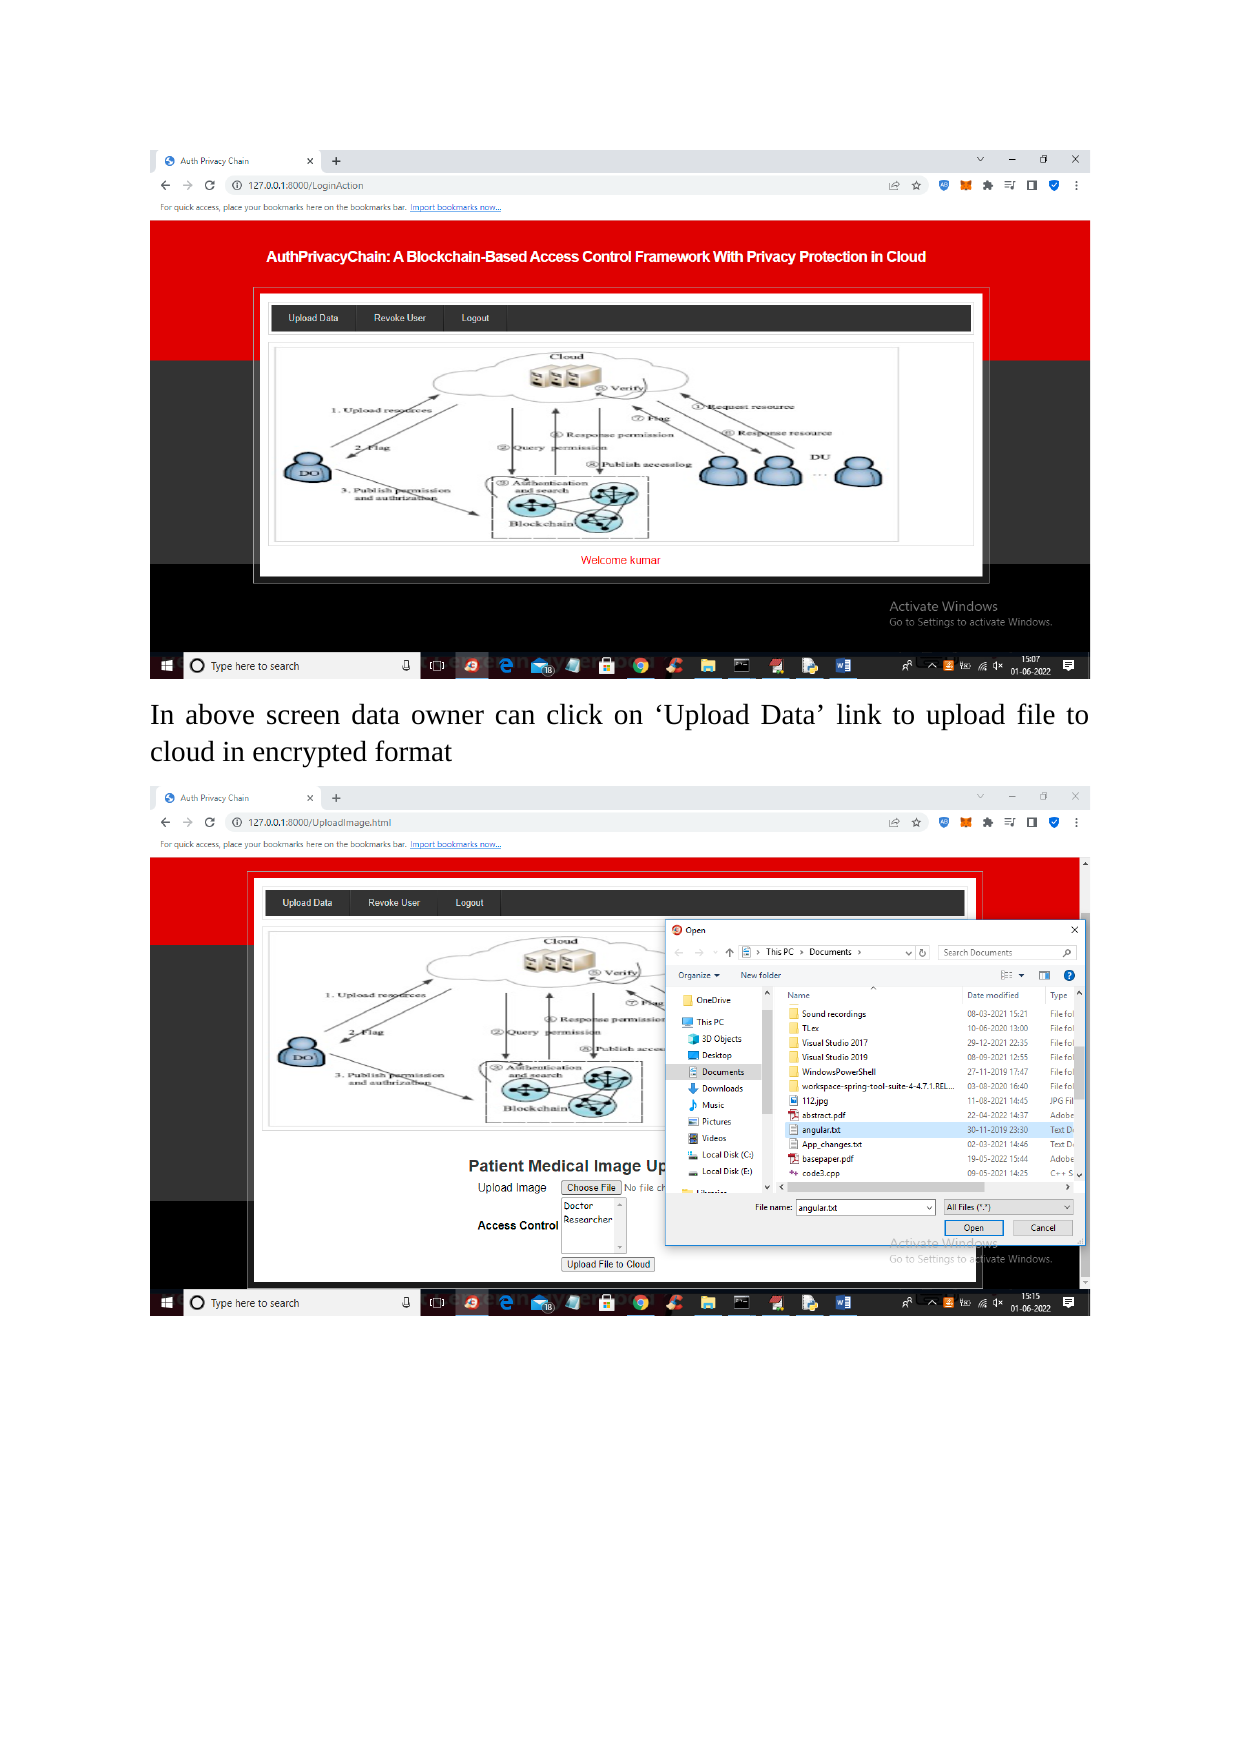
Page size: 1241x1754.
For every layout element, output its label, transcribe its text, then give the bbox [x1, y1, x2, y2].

picture [150, 786, 1091, 1316]
text In above screen data owner can click on ‘Upload Data’ link to upload file to cloud in encrypted format [150, 697, 1090, 767]
picture [150, 150, 1091, 679]
